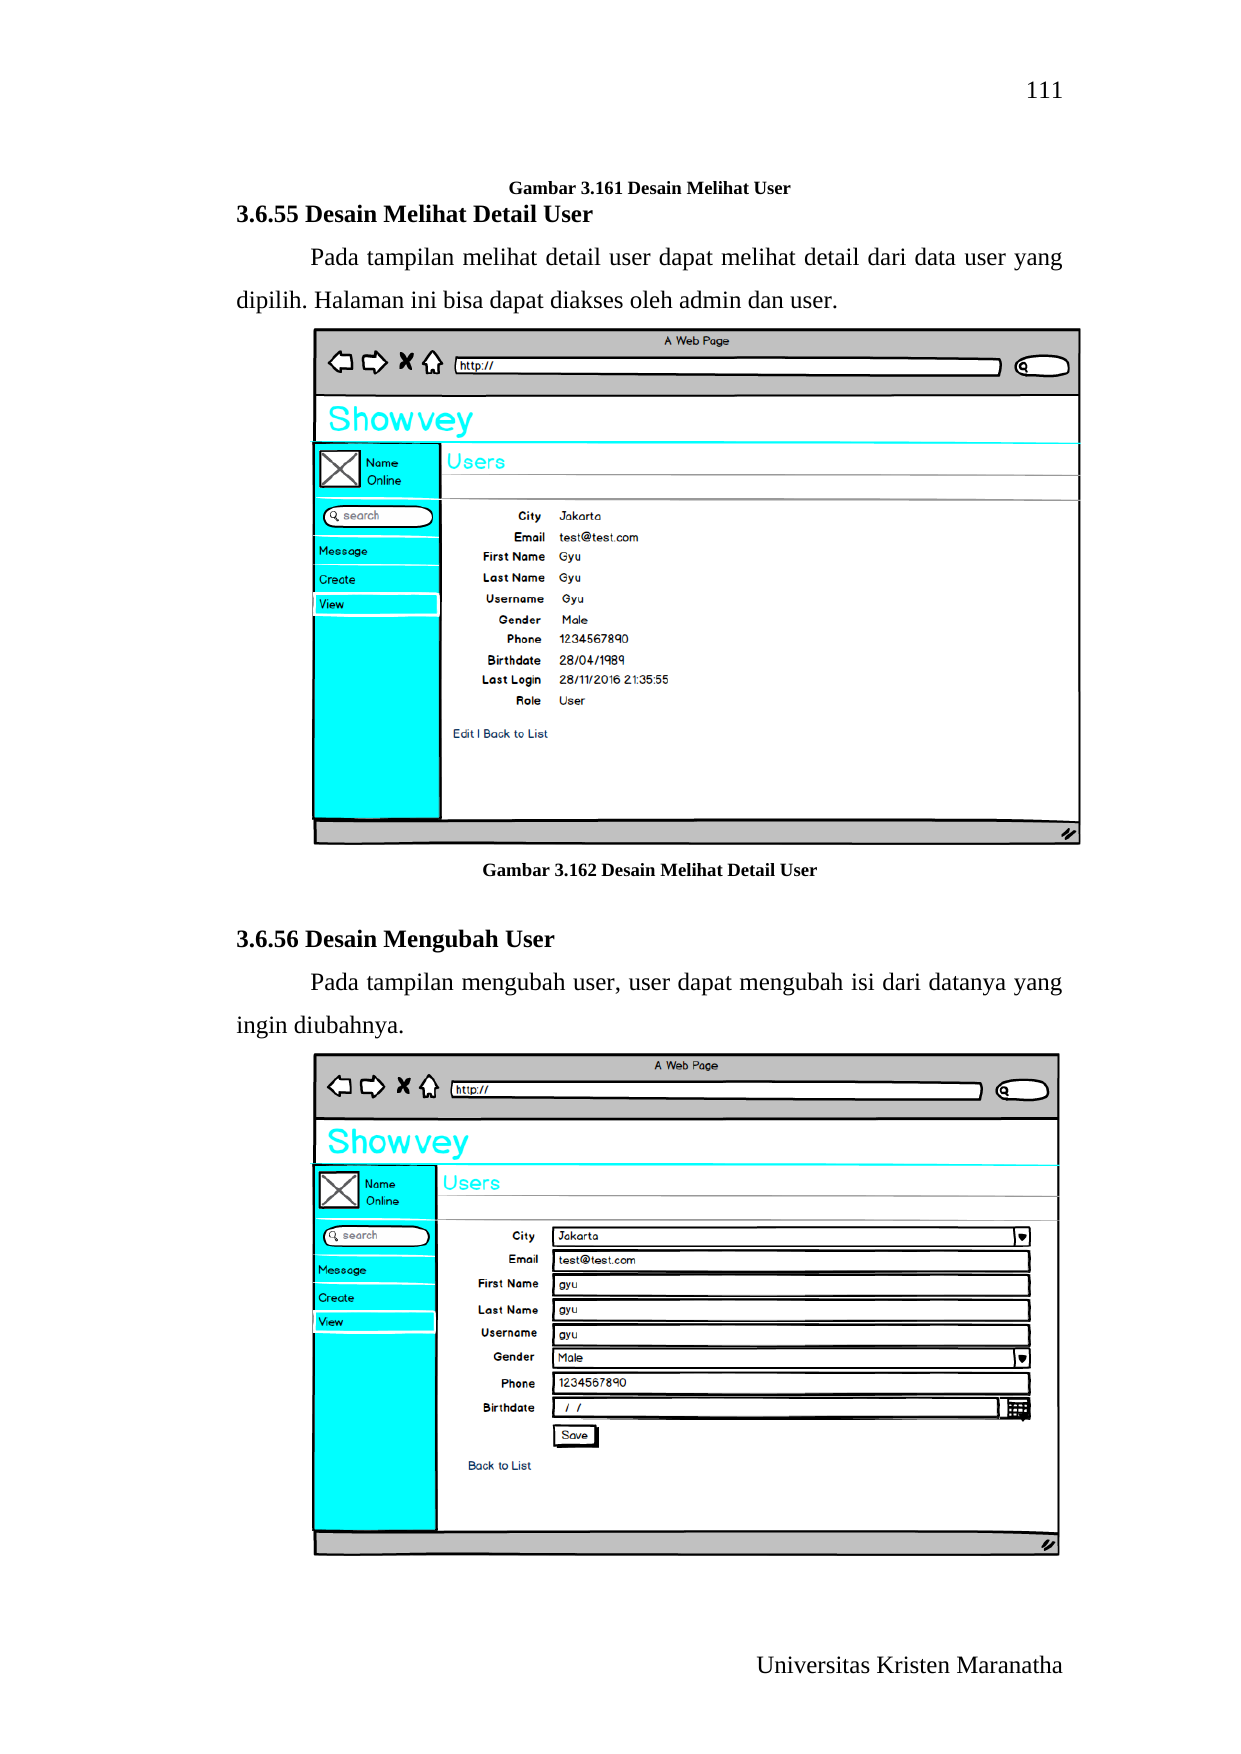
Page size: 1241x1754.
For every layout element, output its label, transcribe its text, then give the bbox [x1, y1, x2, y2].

picture [310, 328, 1081, 845]
subtitle Desain Melihat Detail User [236, 199, 1063, 227]
text Pada tampilan melihat detail user dapat melihat detail dari data user yang dipilih. Halaman ini bisa dapat diakses oleh admin dan user. [236, 242, 1063, 314]
picture [310, 1053, 1060, 1556]
text Pada tampilan mengubah user, user dapat mengubah isi dari datanya yang ingin diubahnya. [236, 967, 1063, 1039]
subtitle Desain Mengubah User [236, 924, 1063, 953]
